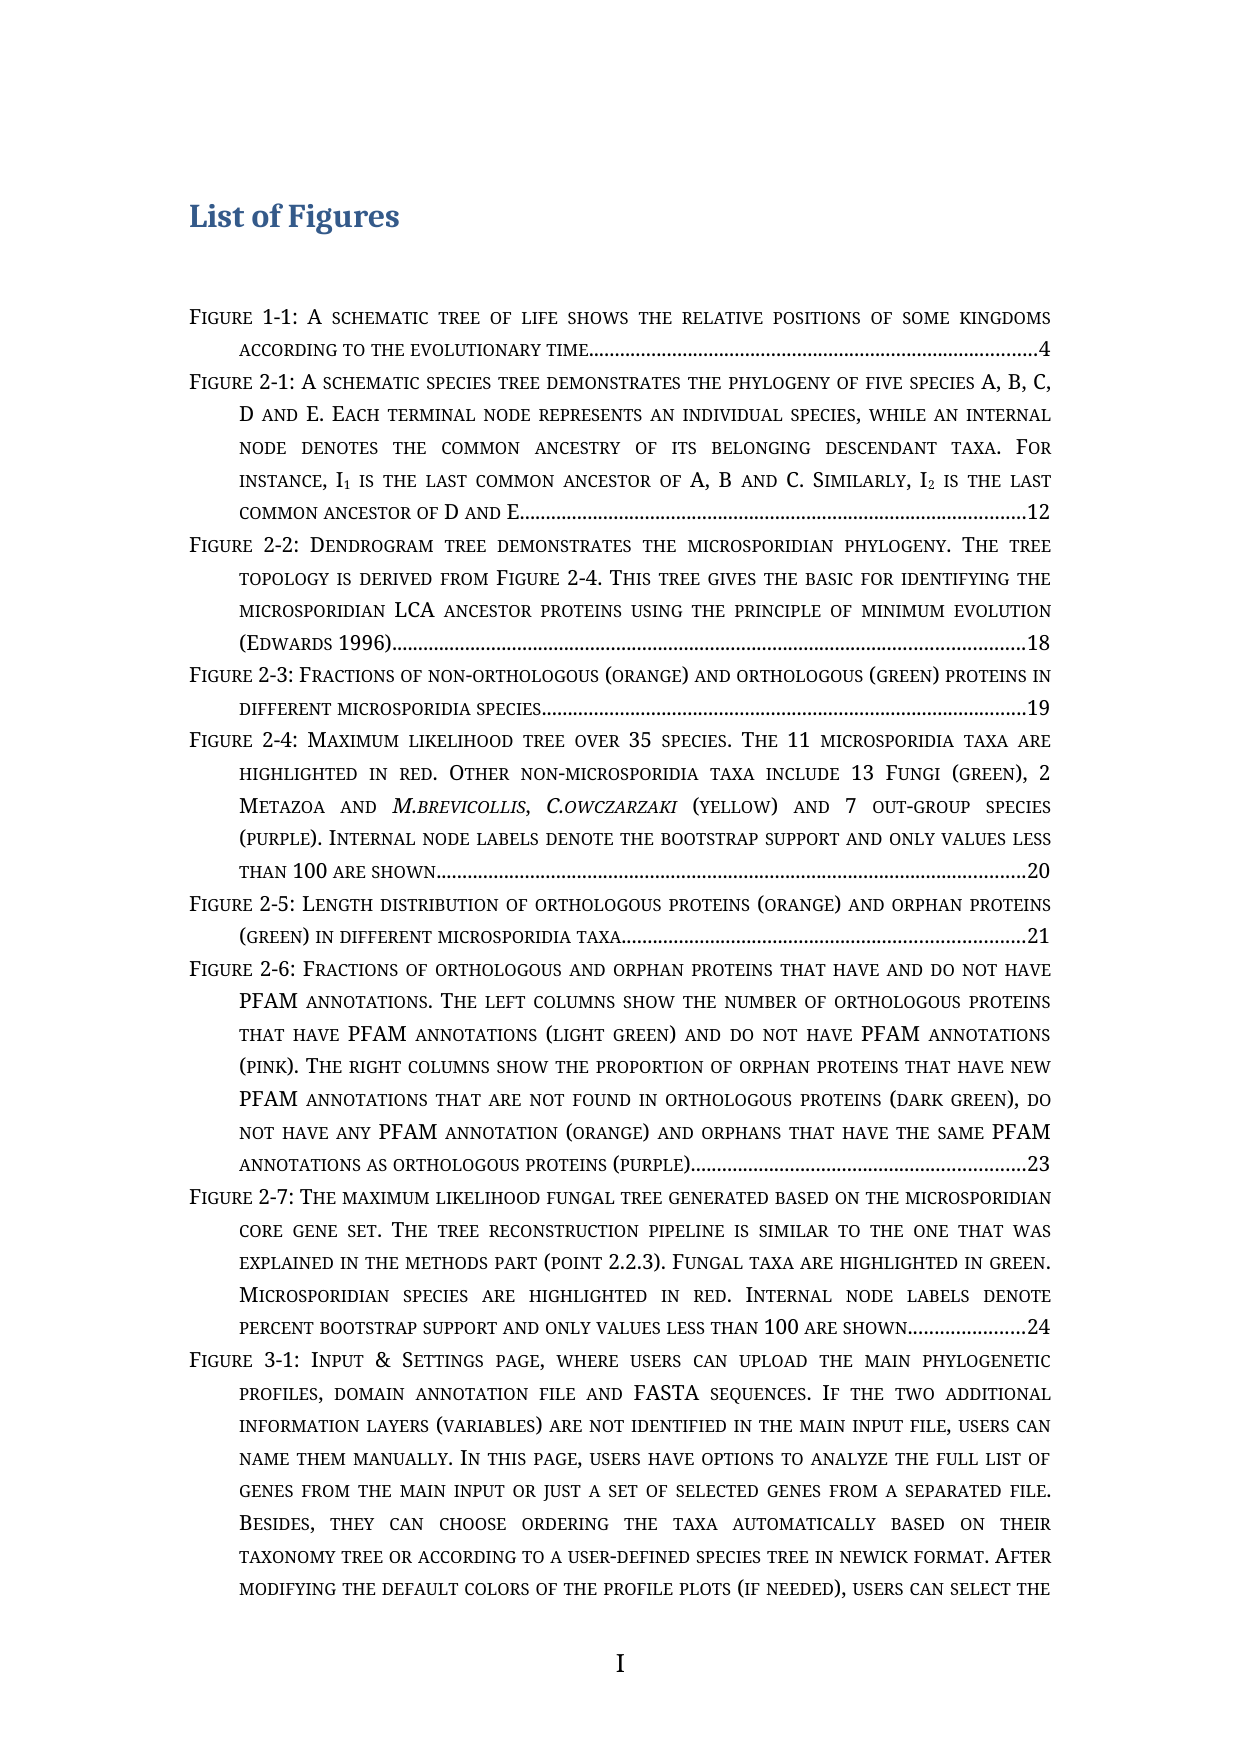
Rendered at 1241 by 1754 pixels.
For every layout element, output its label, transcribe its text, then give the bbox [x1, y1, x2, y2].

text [189, 1345, 1051, 1602]
text Figure 2-1: A schematic species tree demonstrates the phylogeny of five species A, B, C, D and E. Each terminal node represents an individual species, while an internal node denotes the common ancestry of its belonging descendant taxa. For instance, I1 is the last common ancestor of A, B and C. Similarly, I2 is the last common ancestor of D and E. 12 [189, 367, 1051, 526]
text Figure 2-5: Length distribution of orthologous proteins (orange) and orphan proteins (green) in different microsporidia taxa. 21 [189, 889, 1051, 950]
text Figure 2-7: The maximum likelihood fungal tree generated based on the microsporidian core gene set. The tree reconstruction pipeline is similar to the one that was explained in the methods part (point 2.2.3). Fungal taxa are highlighted in green. Microsporidian species are highlighted in red. Internal node labels denote percent bootstrap support and only values less than 100 are shown. 24 [189, 1182, 1051, 1341]
text Figure 2-3: Fractions of non-orthologous (orange) and orthologous (green) proteins in different microsporidia species. 19 [189, 660, 1051, 721]
text Figure 2-2: Dendrogram tree demonstrates the microsporidian phylogeny. The tree topology is derived from Figure 2-4. This tree gives the basic for identifying the microsporidian LCA ancestor proteins using the principle of minimum evolution (Edwards 1996). 18 [189, 530, 1051, 656]
text Figure 2-6: Fractions of orthologous and orphan proteins that have and do not have PFAM annotations. The left columns show the number of orthologous proteins that have PFAM annotations (light green) and do not have PFAM annotations (pink). The right columns show the proportion of orphan proteins that have new PFAM annotations that are not found in orthologous proteins (dark green), do not have any PFAM annotation (orange) and orphans that have the same PFAM annotations as orthologous proteins (purple). 23 [189, 954, 1051, 1178]
text Figure 1-1: A schematic tree of life shows the relative positions of some kingdoms according to the evolutionary time. 4 [189, 302, 1051, 363]
text Figure 2-4: Maximum likelihood tree over 35 species. The 11 microsporidia taxa are highlighted in red. Other non-microsporidia taxa include 13 Fungi (green), 2 Metazoa and M.brevicollis, C.owczarzaki (yellow) and 7 out-group species (purple). Internal node labels denote the bootstrap support and only values less than 100 are shown. 20 [189, 726, 1051, 884]
subtitle List of Figures [189, 198, 1051, 236]
